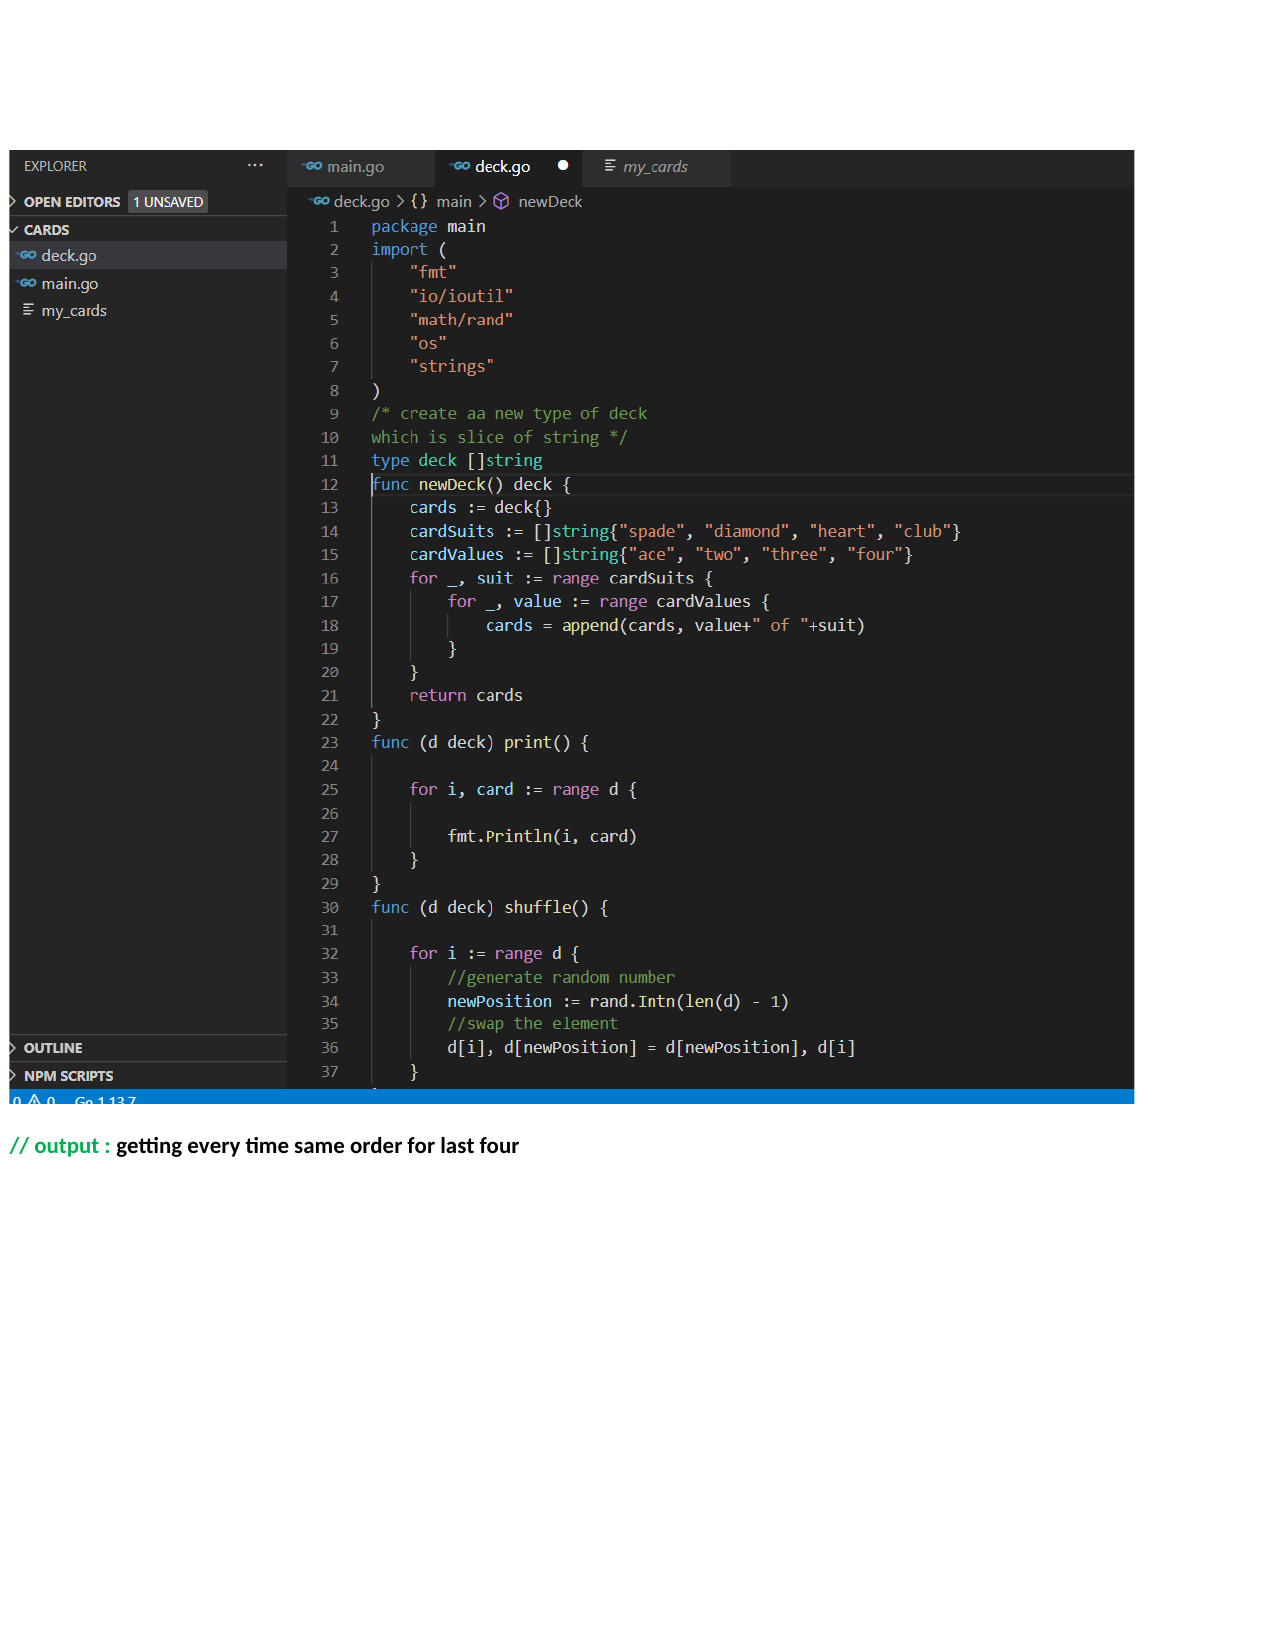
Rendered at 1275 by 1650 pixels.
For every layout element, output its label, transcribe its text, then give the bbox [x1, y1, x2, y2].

picture [9, 150, 1135, 1104]
text // output : getting every time same order for last four [9, 1131, 1125, 1159]
